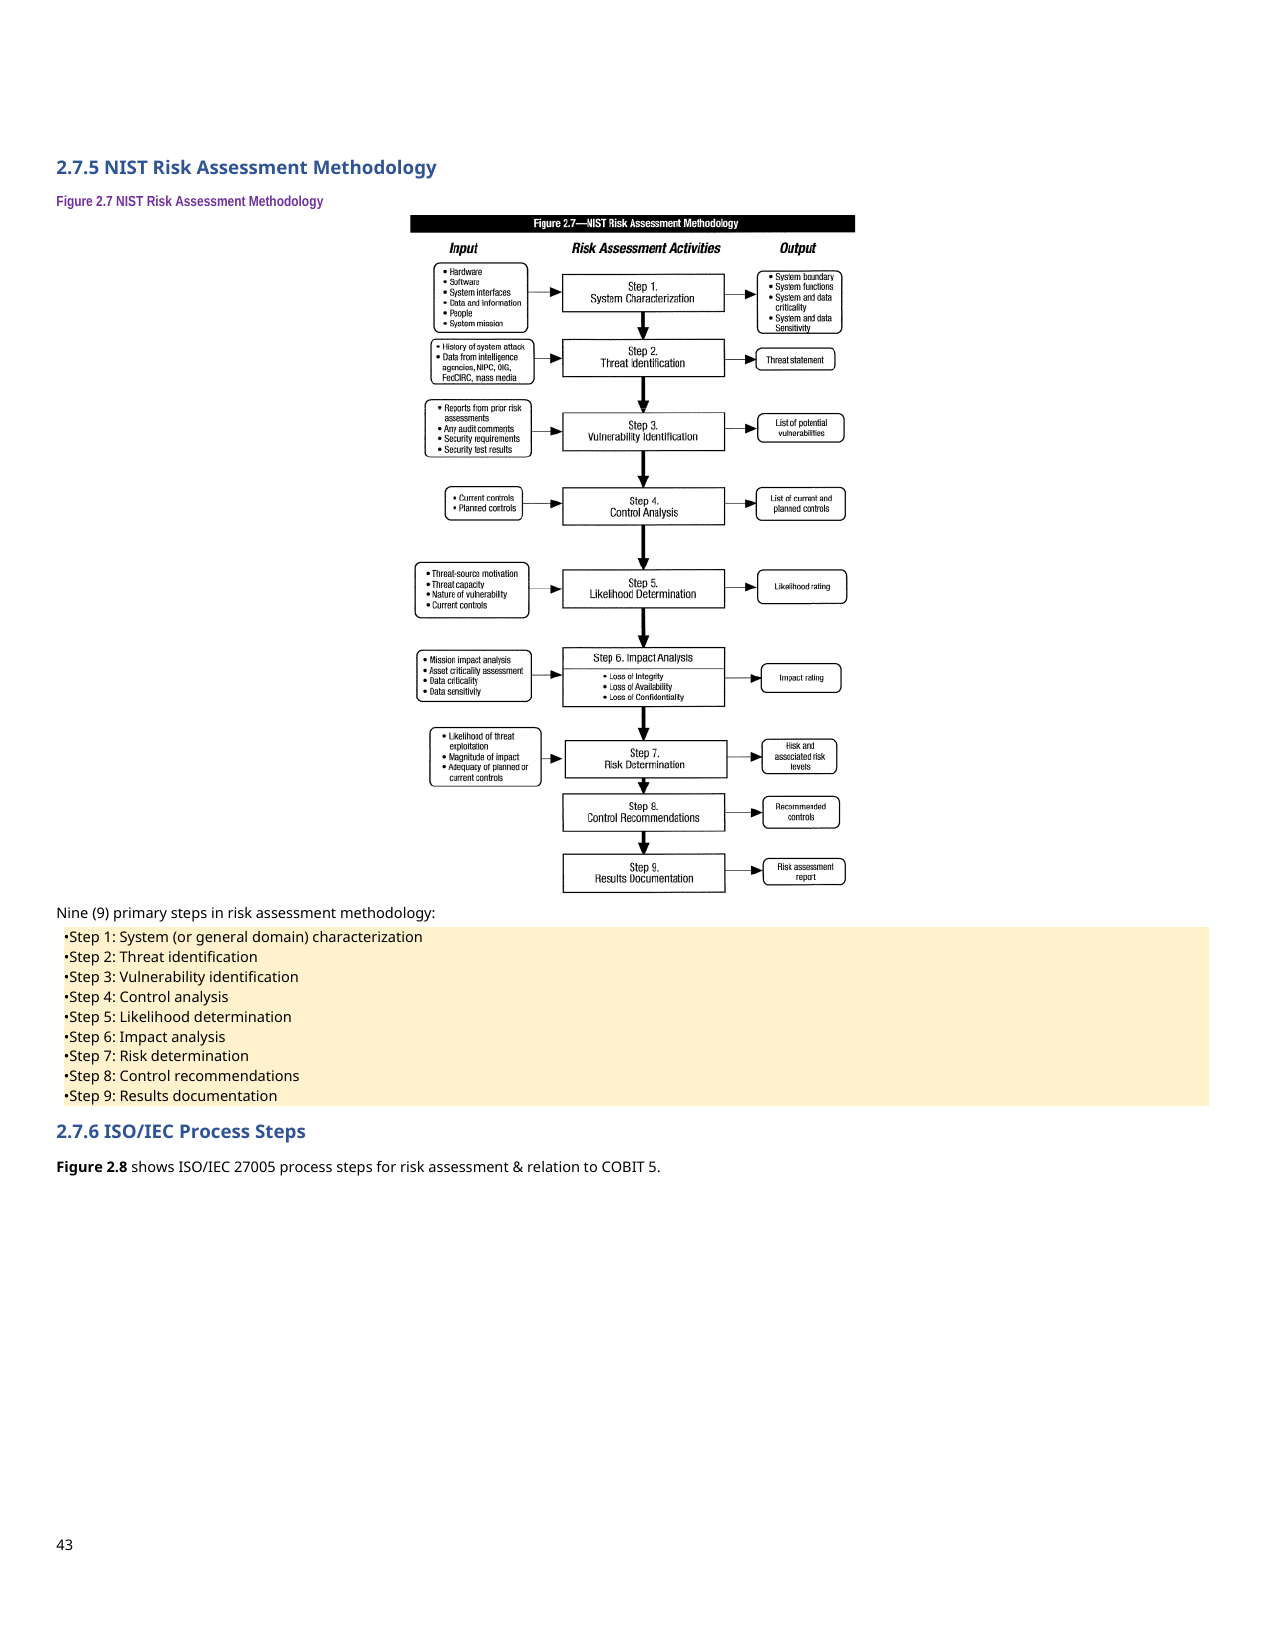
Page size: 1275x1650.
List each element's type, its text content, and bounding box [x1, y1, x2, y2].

text •Step 9: Results documentation [64, 1086, 1209, 1106]
text •Step 3: Vulnerability identification [64, 967, 1209, 987]
text •Step 2: Threat identification [64, 947, 1209, 967]
text Figure 2.8 shows ISO/IEC 27005 process steps for risk assessment & relation to COBIT 5. [56, 1156, 1209, 1176]
subtitle 2.7.5 NIST Risk Assessment Methodology [56, 154, 1209, 180]
text •Step 8: Control recommendations [64, 1066, 1209, 1086]
text •Step 1: System (or general domain) characterization [64, 927, 1209, 947]
subtitle 2.7.6 ISO/IEC Process Steps [56, 1118, 1209, 1144]
text •Step 7: Risk determination [64, 1046, 1209, 1066]
text Nine (9) primary steps in risk assessment methodology: [56, 903, 1209, 923]
text •Step 5: Likelihood determination [64, 1006, 1209, 1026]
text •Step 4: Control analysis [64, 987, 1209, 1006]
subtitle Figure 2.7 NIST Risk Assessment Methodology [56, 193, 1209, 209]
text •Step 6: Impact analysis [64, 1026, 1209, 1046]
